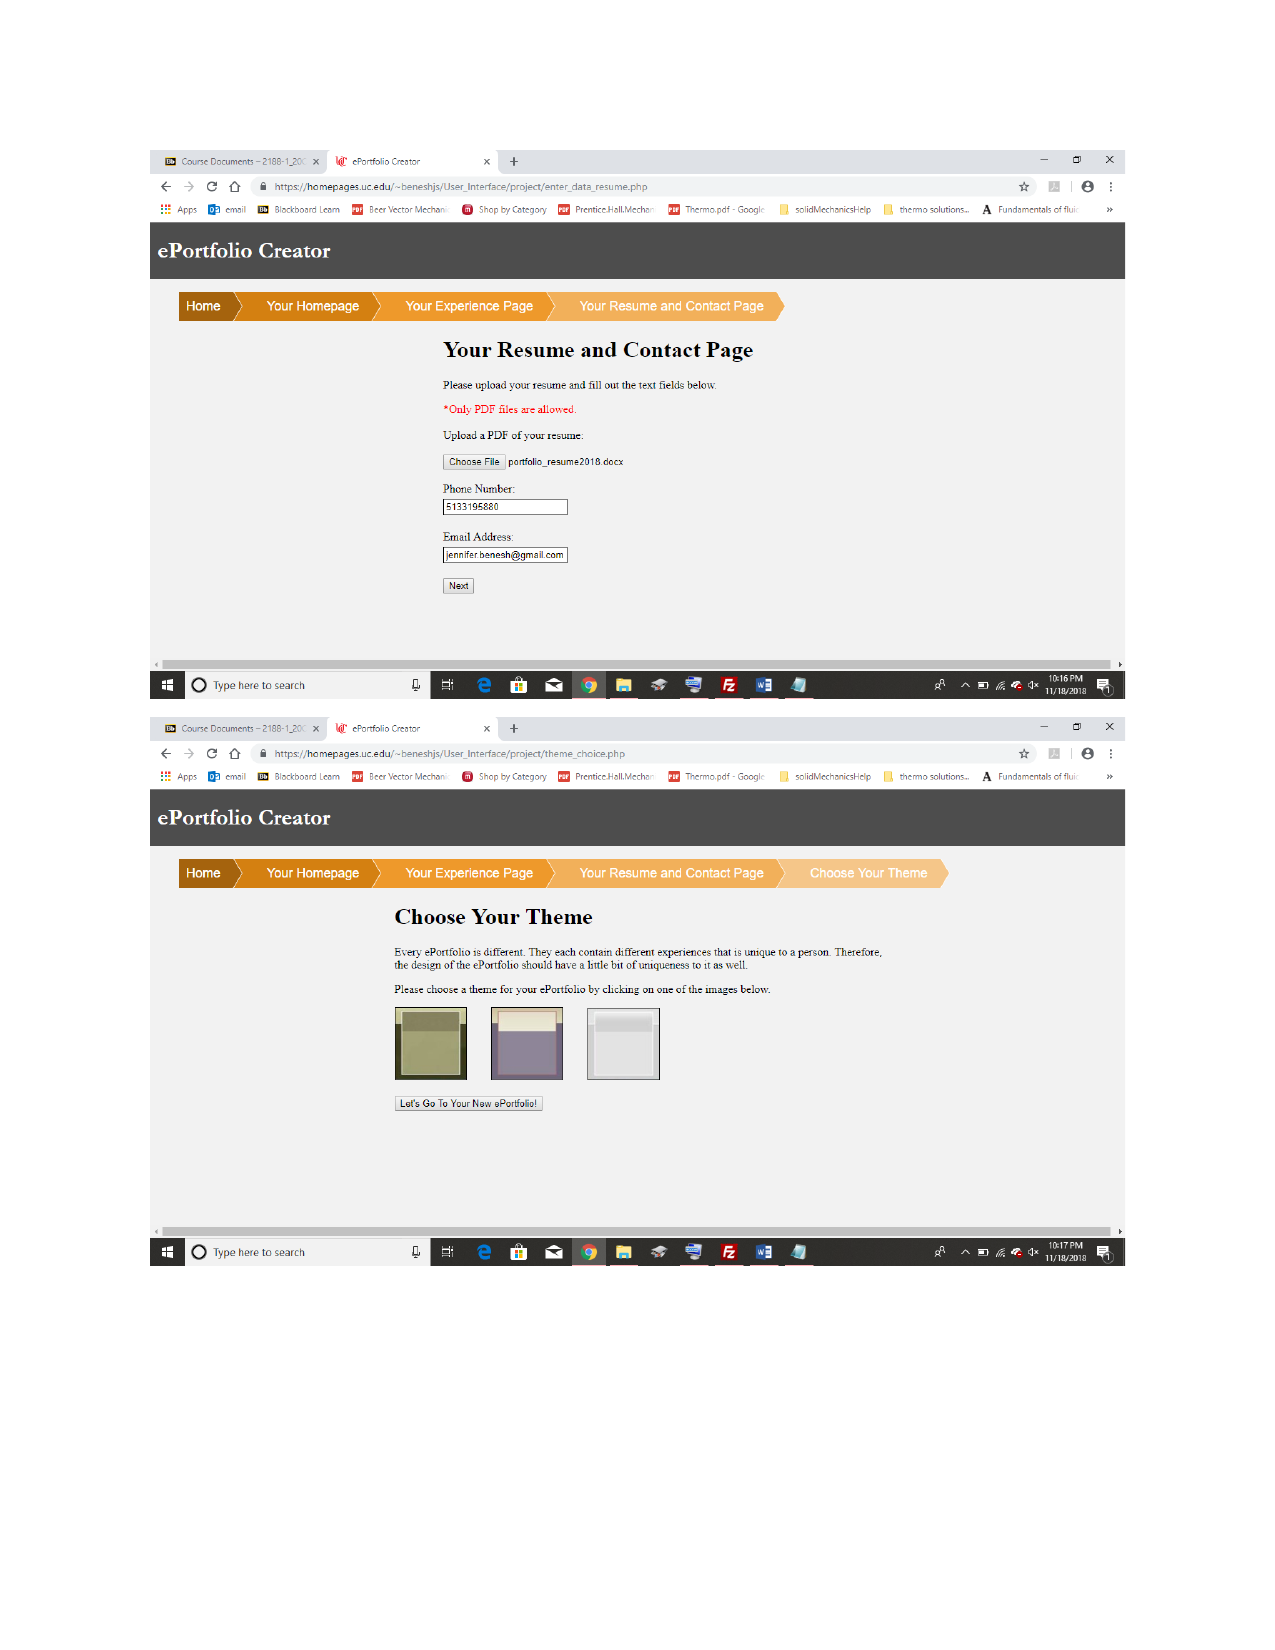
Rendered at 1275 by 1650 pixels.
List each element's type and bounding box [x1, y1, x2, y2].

picture [150, 717, 1125, 1266]
picture [150, 150, 1125, 699]
